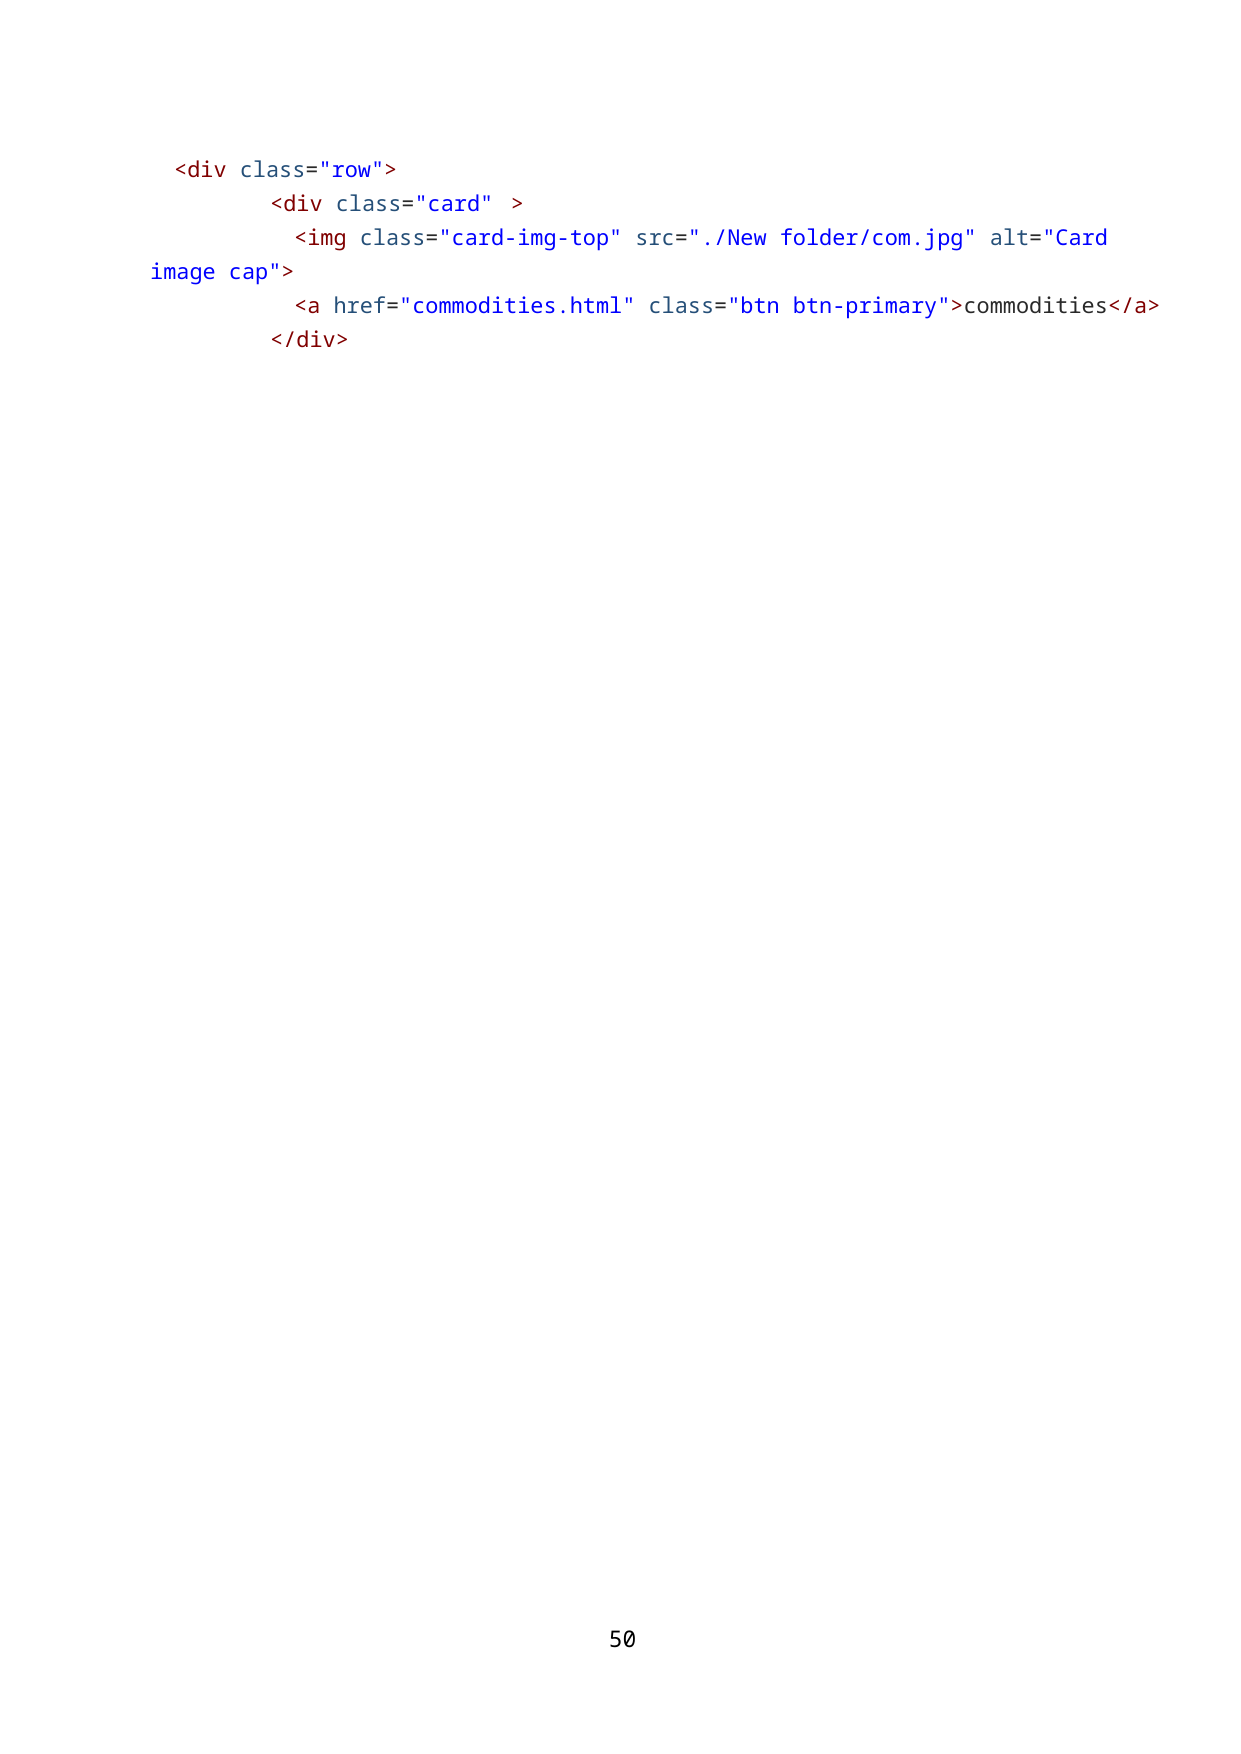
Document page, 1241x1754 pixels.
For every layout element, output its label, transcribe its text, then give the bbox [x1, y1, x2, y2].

text image cap"> [150, 256, 1217, 285]
text <a href="commodities.html" class="btn btn-primary">commodities</a> [294, 289, 1217, 319]
text <img class="card-img-top" src="./New folder/com.jpg" alt="Card [294, 222, 1217, 252]
text </div> [270, 323, 1217, 353]
text <div class="card" > [270, 188, 1217, 218]
text <div class="row"> [174, 154, 1217, 184]
